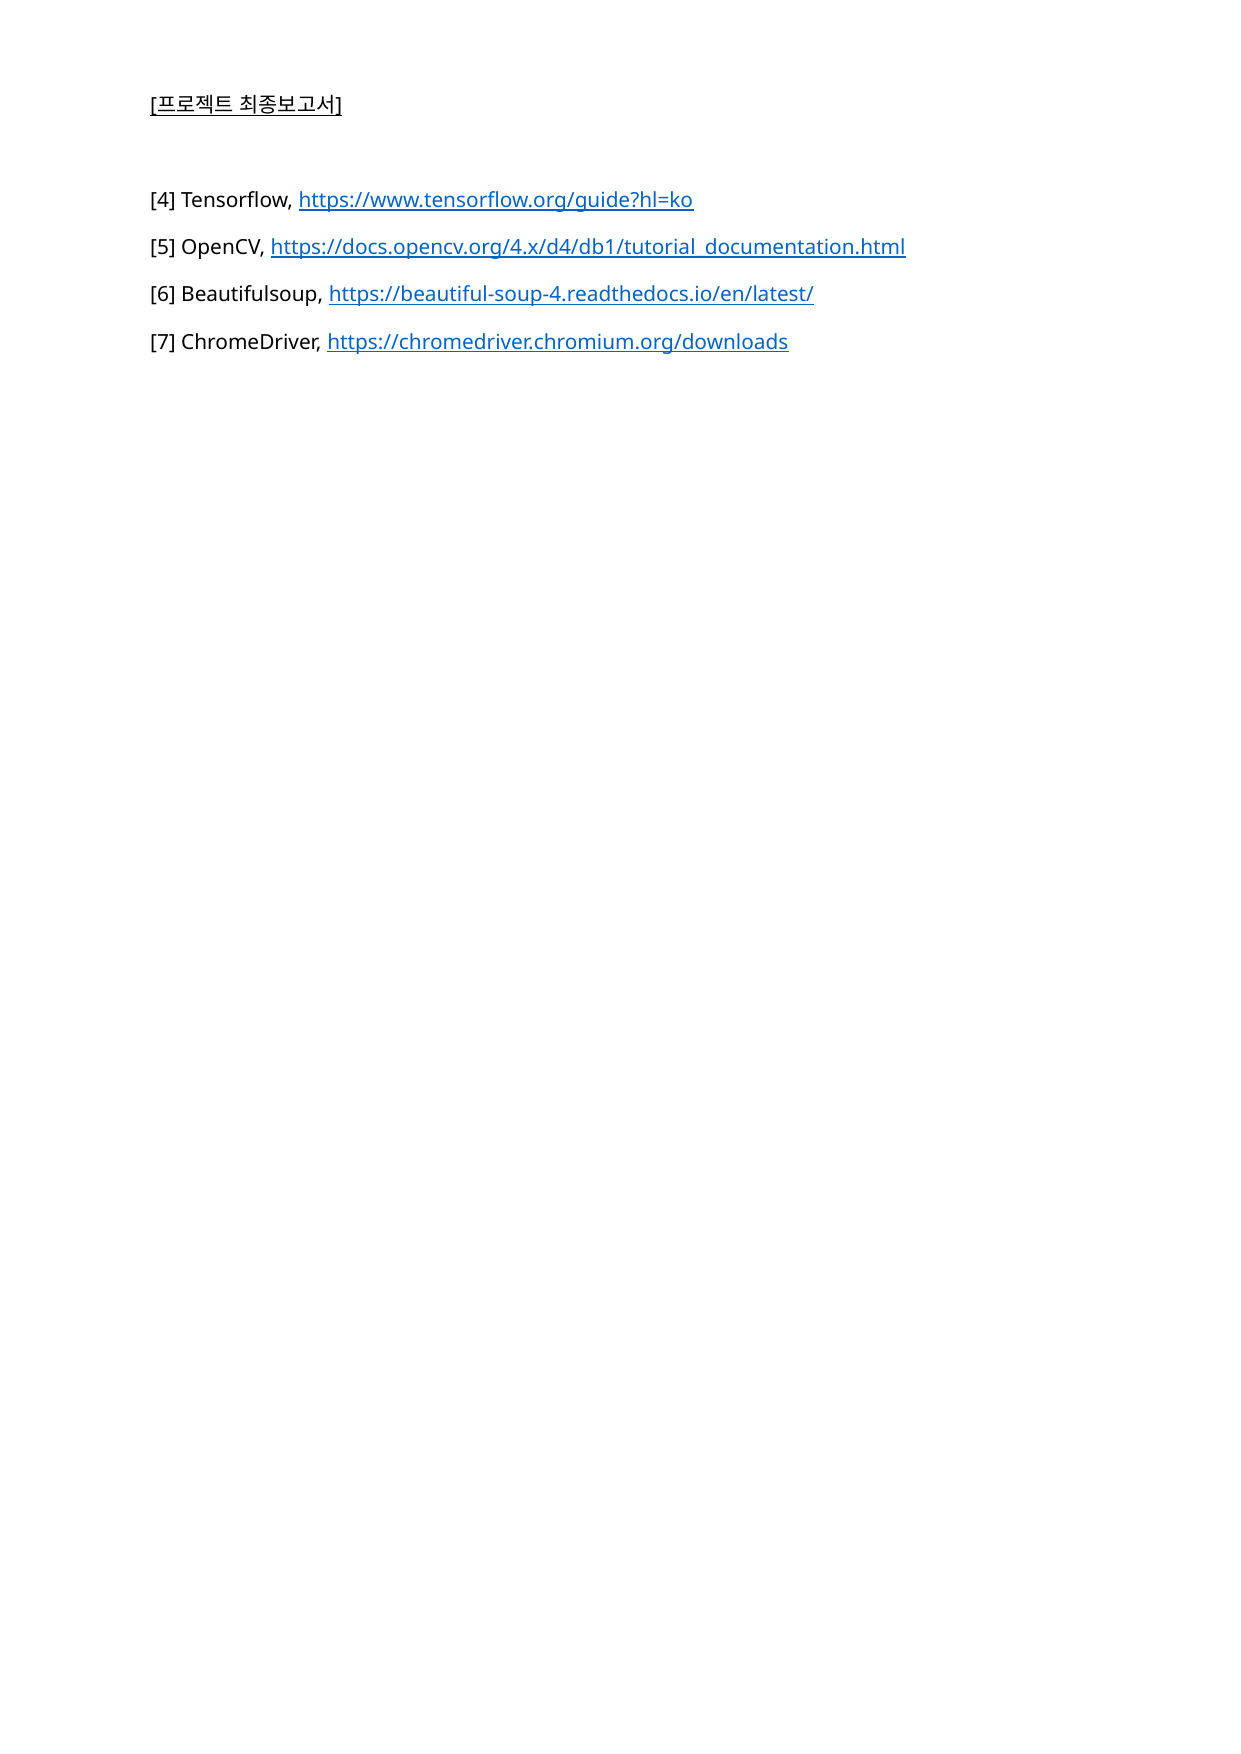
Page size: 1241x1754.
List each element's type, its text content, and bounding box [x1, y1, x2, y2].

text [5] OpenCV, https://docs.opencv.org/4.x/d4/db1/tutorial_documentation.html [150, 232, 1090, 261]
text [4] Tensorflow, https://www.tensorflow.org/guide?hl=ko [150, 185, 1090, 213]
text [7] ChromeDriver, https://chromedriver.chromium.org/downloads [150, 327, 1090, 355]
text [6] Beautifulsoup, https://beautiful-soup-4.readthedocs.io/en/latest/ [150, 279, 1090, 308]
